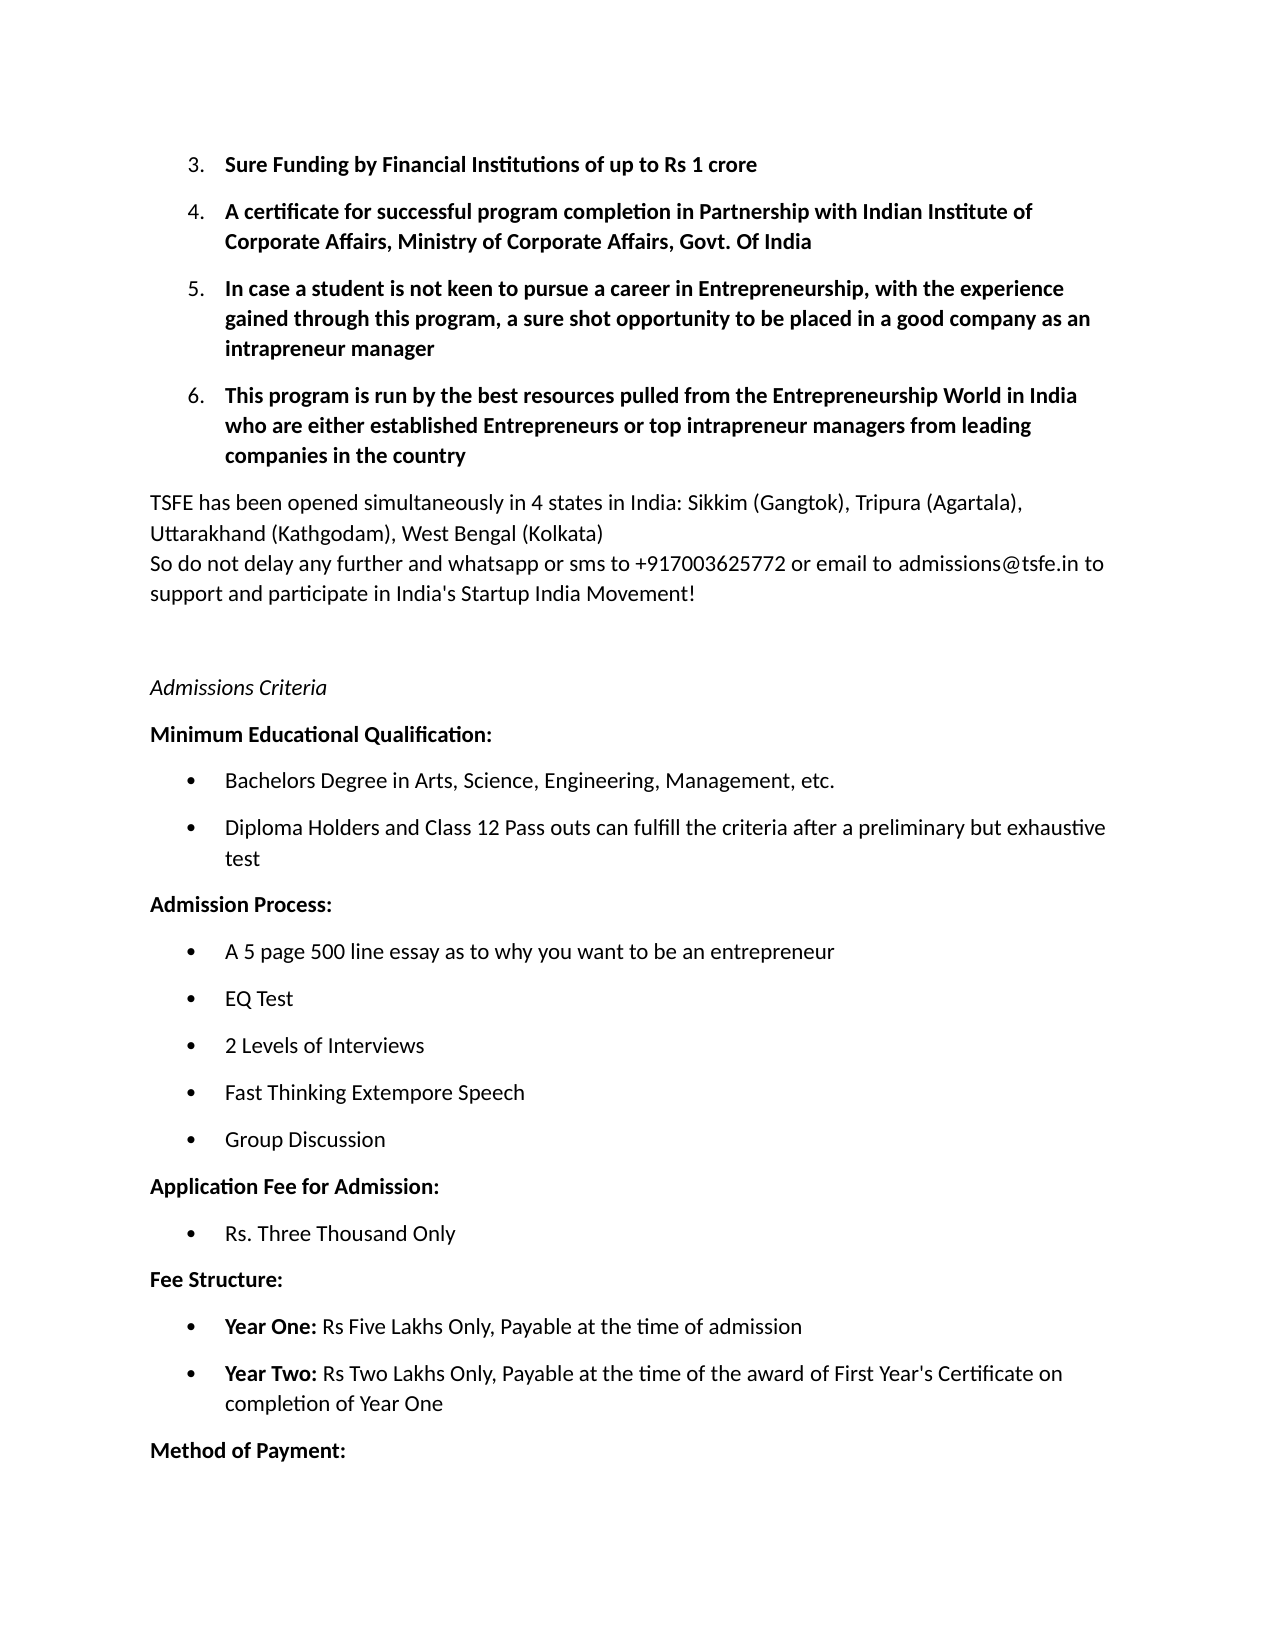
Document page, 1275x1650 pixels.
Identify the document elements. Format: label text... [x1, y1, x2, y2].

list Year One: Rs Five Lakhs Only, Payable at the time of admission [187, 1312, 1125, 1341]
list In case a student is not keen to pursue a career in Entrepreneurship, with the experience gained through this program, a sure shot opportunity to be placed in a good company as an intrapreneur manager [187, 274, 1125, 362]
text Admissions Criteria [150, 673, 1125, 701]
text Fee Structure: [150, 1266, 1125, 1294]
list Fast Thinking Extempore Speech [187, 1078, 1125, 1106]
list EQ Test [187, 984, 1125, 1012]
list A 5 page 500 line essay as to why you want to be an entrepreneur [187, 937, 1125, 966]
text Method of Payment: [150, 1436, 1125, 1464]
text Admission Process: [150, 891, 1125, 919]
list Year Two: Rs Two Lakhs Only, Payable at the time of the award of First Year's Certificate on completion of Year One [187, 1359, 1125, 1418]
list This program is run by the best resources pulled from the Entrepreneurship World in India who are either established Entrepreneurs or top intrapreneur managers from leading companies in the country [187, 381, 1125, 470]
list Sure Funding by Financial Institutions of up to Rs 1 crore [187, 150, 1125, 178]
list Bachelors Degree in Arts, Science, Engineering, Management, etc. [187, 767, 1125, 795]
list Group Discussion [187, 1125, 1125, 1153]
text Minimum Educational Qualification: [150, 720, 1125, 748]
list A certificate for successful program completion in Partnership with Indian Institute of Corporate Affairs, Ministry of Corporate Affairs, Govt. Of India [187, 197, 1125, 255]
list Diploma Holders and Class 12 Pass outs can fulfill the criteria after a preliminary but exhaustive test [187, 813, 1125, 872]
text TSFE has been opened simultaneously in 4 states in India: Sikkim (Gangtok), Tripura (Agartala), Uttarakhand (Kathgodam), West Bengal (Kolkata) So do not delay any further and whatsapp or sms to +917003625772 or email to admissions@tsfe.in to support and participate in India's Startup India Movement! [150, 488, 1125, 607]
list Rs. Three Thousand Only [187, 1219, 1125, 1247]
list 2 Levels of Interviews [187, 1031, 1125, 1059]
text Application Fee for Admission:​ [150, 1172, 1125, 1200]
